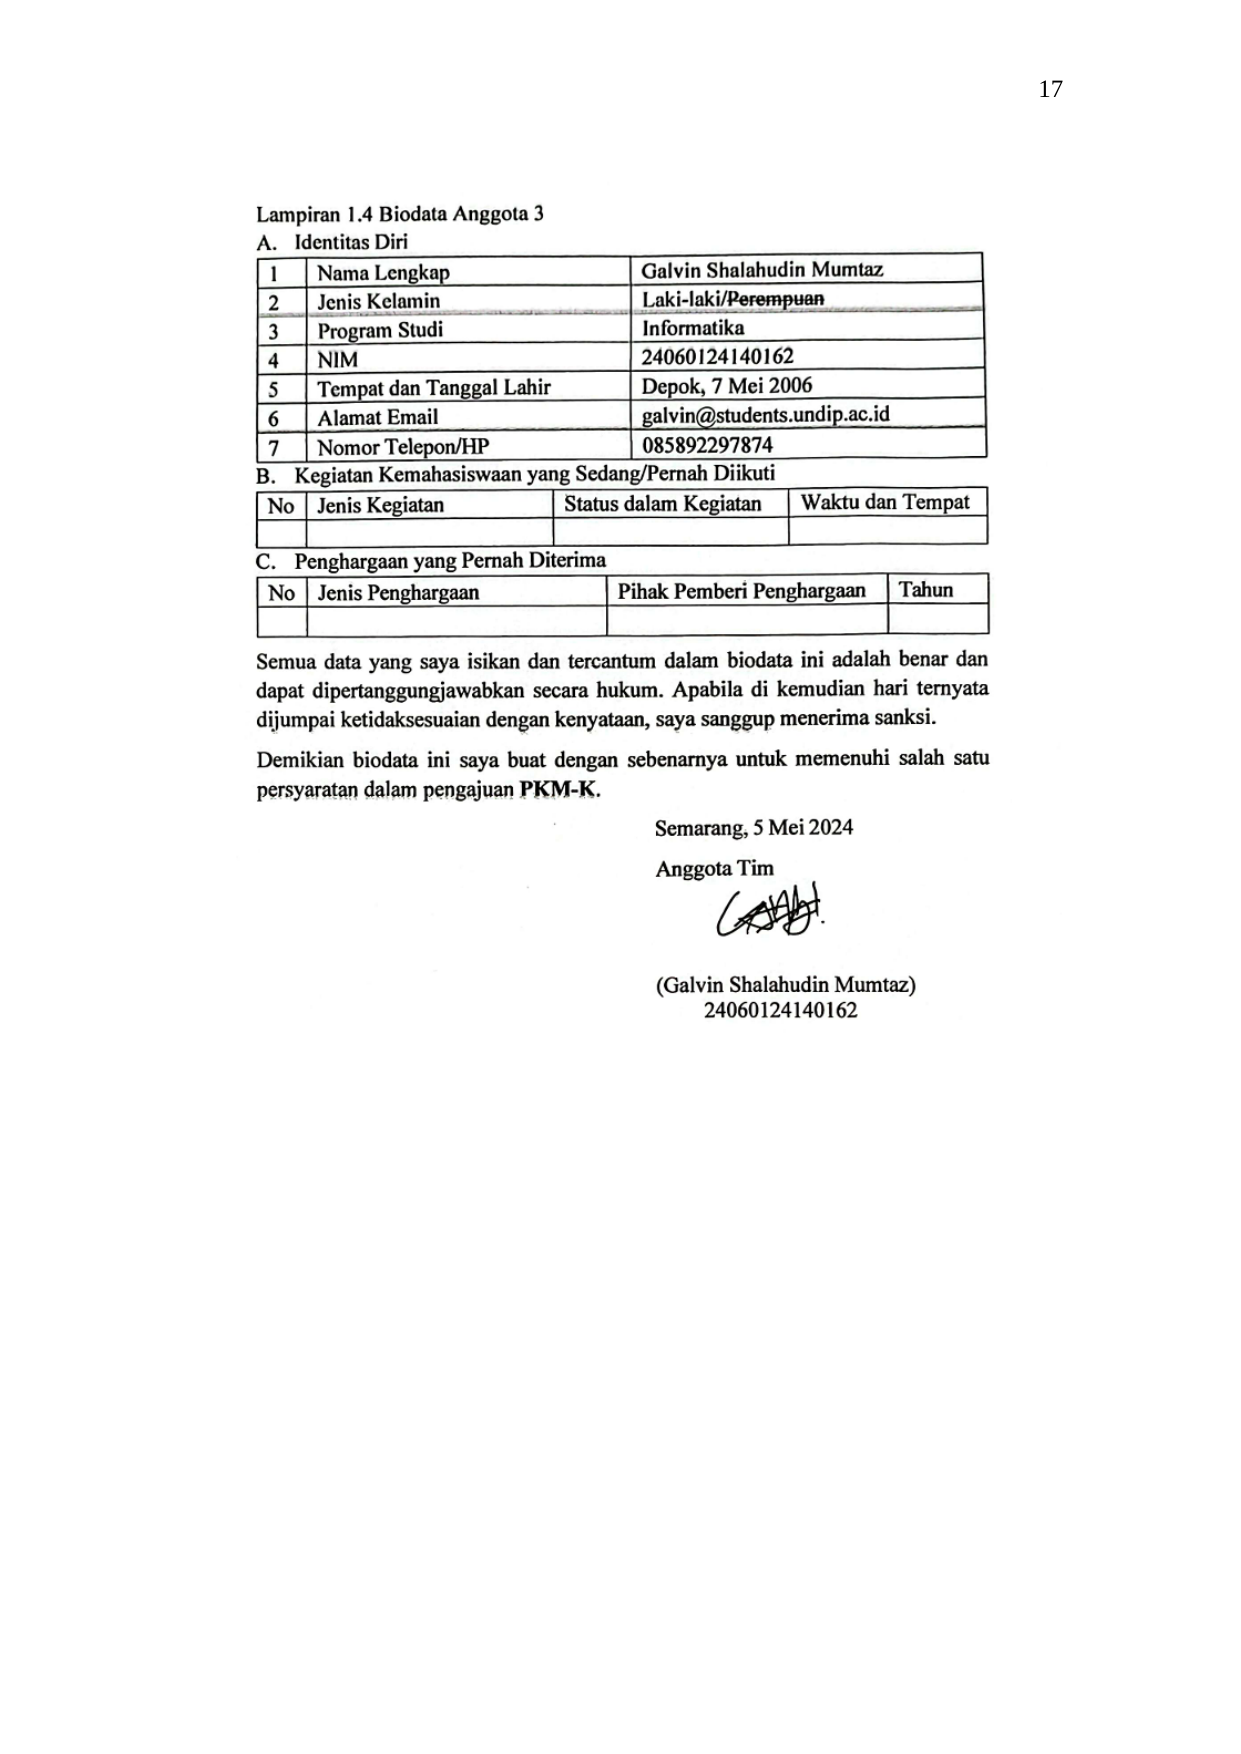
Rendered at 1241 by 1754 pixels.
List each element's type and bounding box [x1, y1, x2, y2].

picture [236, 177, 1063, 1033]
